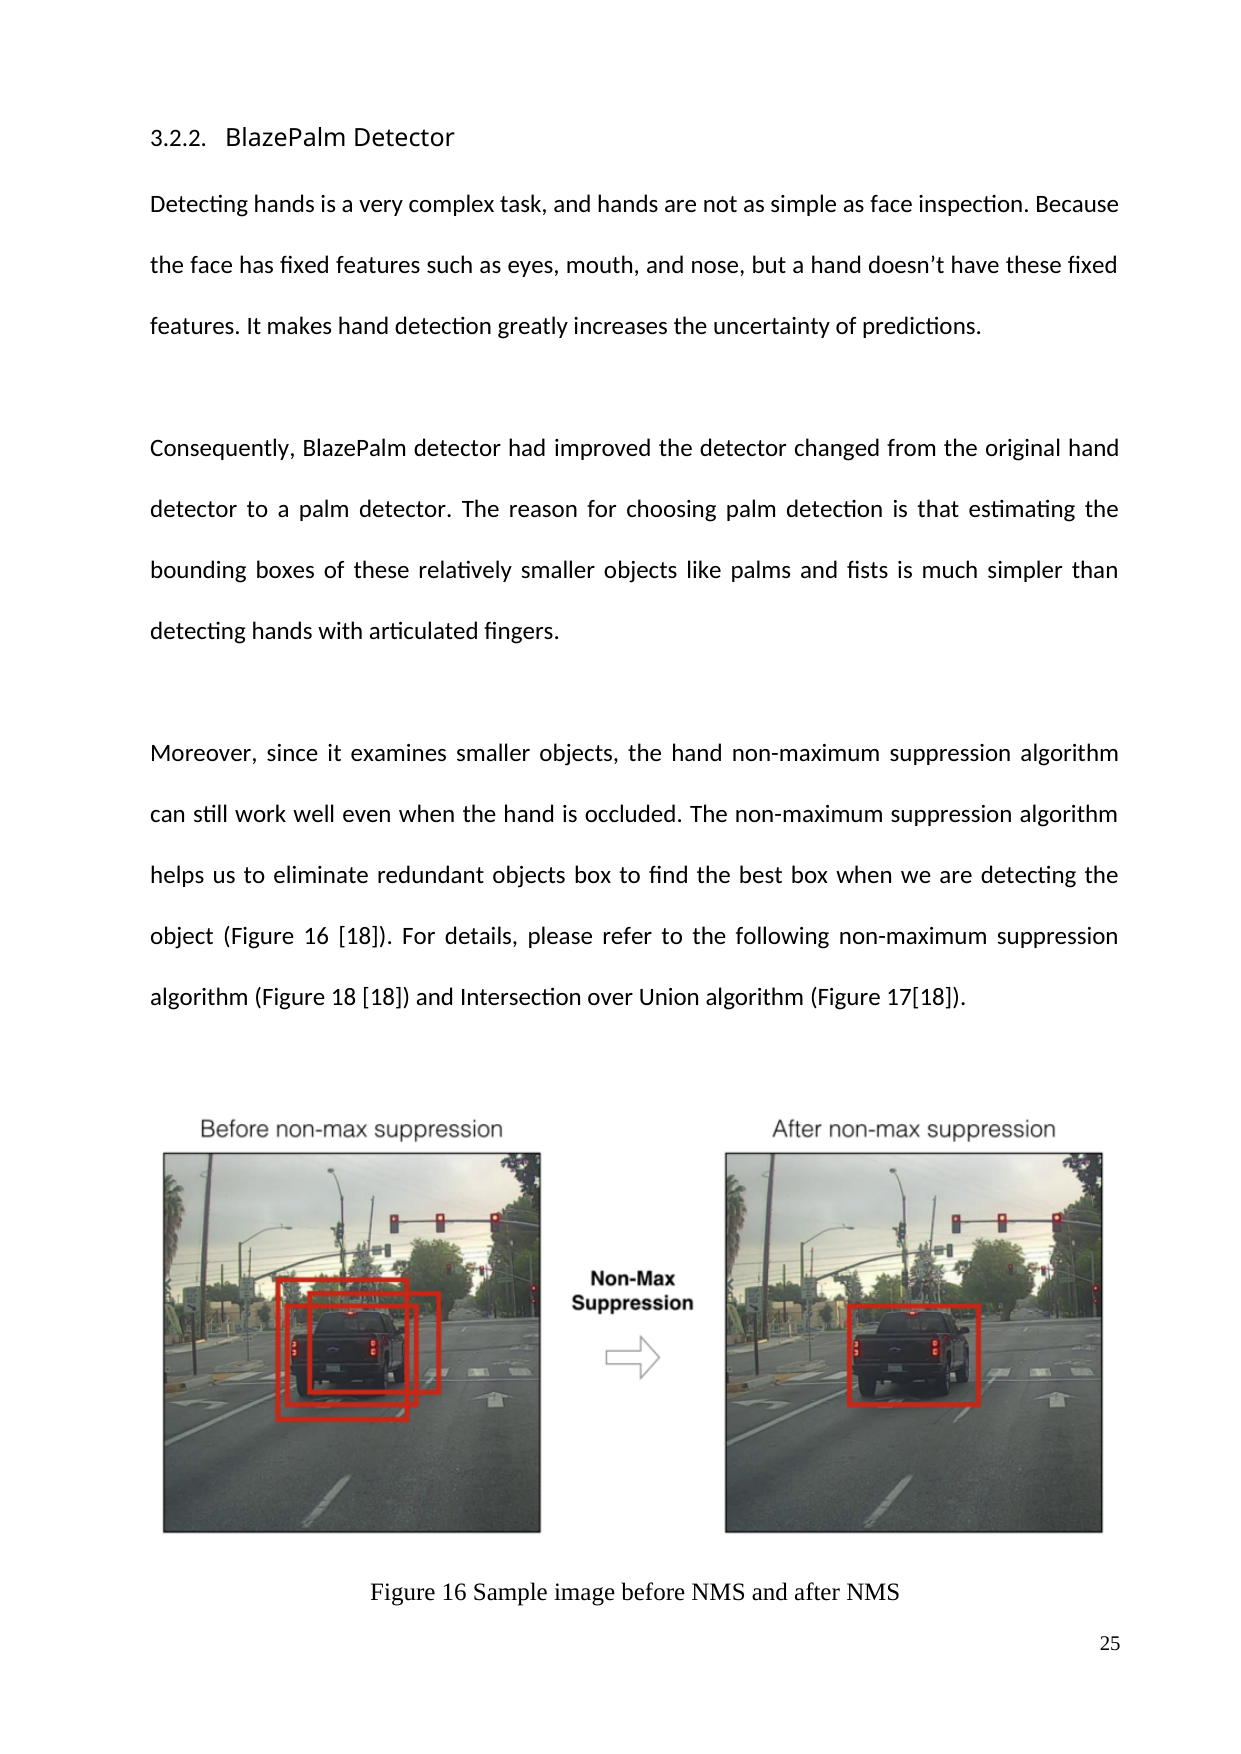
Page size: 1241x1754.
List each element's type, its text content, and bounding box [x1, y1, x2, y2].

text BlazePalm Detector [150, 120, 1120, 154]
text Detecting hands is a very complex task, and hands are not as simple as face inspection. Because the face has fixed features such as eyes, mouth, and nose, but a hand doesn’t have these fixed features. It makes hand detection greatly increases the uncertainty of predictions. [150, 188, 1120, 341]
picture [150, 1103, 1121, 1551]
text Figure 16 Sample image before NMS and after NMS [150, 1577, 1120, 1606]
text Consequently, BlazePalm detector had improved the detector changed from the original hand detector to a palm detector. The reason for choosing palm detection is that estimating the bounding boxes of these relatively smaller objects like palms and fists is much simpler than detecting hands with articulated fingers. [150, 432, 1120, 646]
text Moreover, since it examines smaller objects, the hand non-maximum suppression algorithm can still work well even when the hand is occluded. The non-maximum suppression algorithm helps us to eliminate redundant objects box to find the best box when we are detecting the object (Figure 16 [18]). For details, please refer to the following non-maximum suppression algorithm (Figure 18 [18]) and Intersection over Union algorithm (Figure 17[18]). [150, 737, 1120, 1012]
